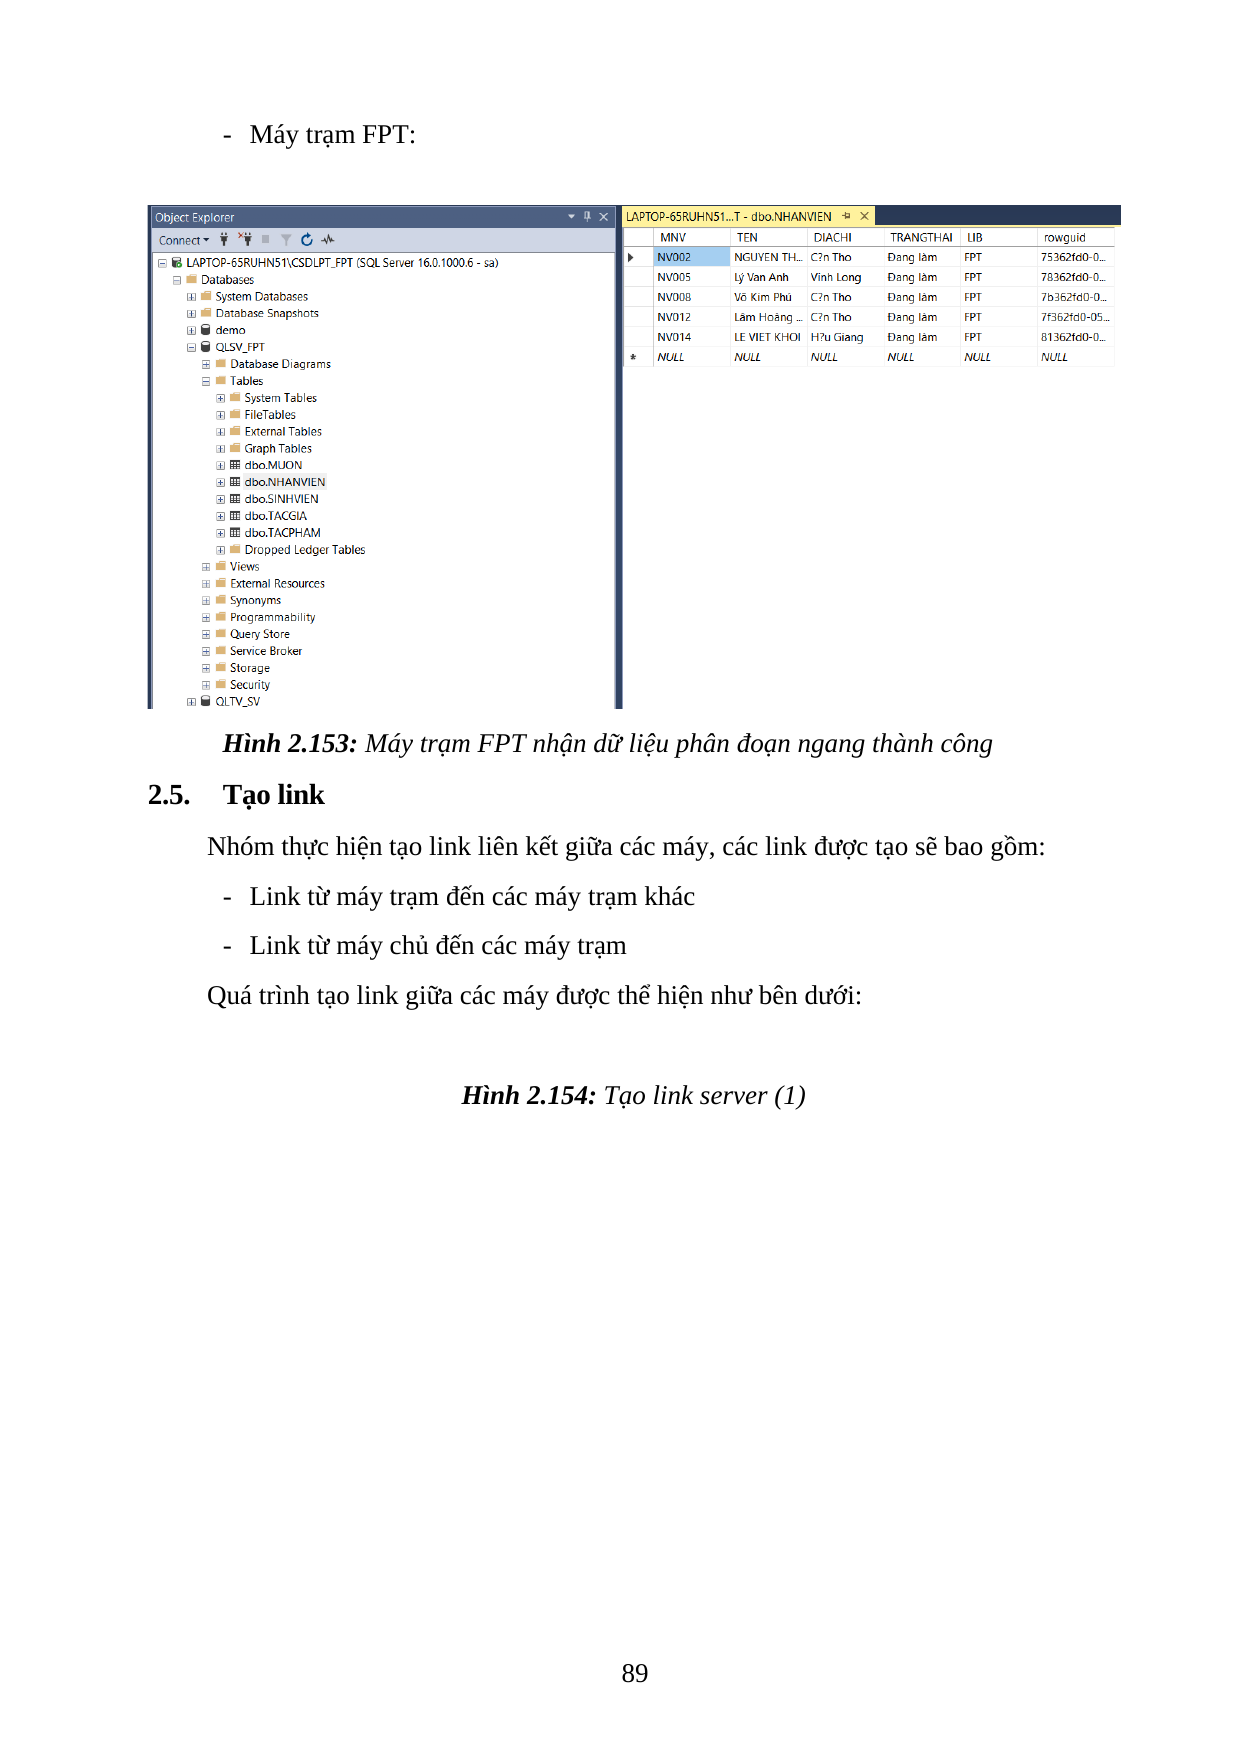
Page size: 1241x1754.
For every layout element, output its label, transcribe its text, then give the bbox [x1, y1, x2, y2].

subtitle Tạo link [148, 777, 1122, 811]
text Quá trình tạo link giữa các máy được thể hiện như bên dưới: [148, 979, 1122, 1010]
text Link từ máy trạm đến các máy trạm khác [223, 879, 1122, 911]
list Máy trạm FPT: [223, 118, 1122, 149]
text Nhóm thực hiện tạo link liên kết giữa các máy, các link được tạo sẽ bao gồm: [148, 830, 1122, 861]
text Link từ máy chủ đến các máy trạm [223, 929, 1122, 961]
picture [147, 205, 1121, 709]
